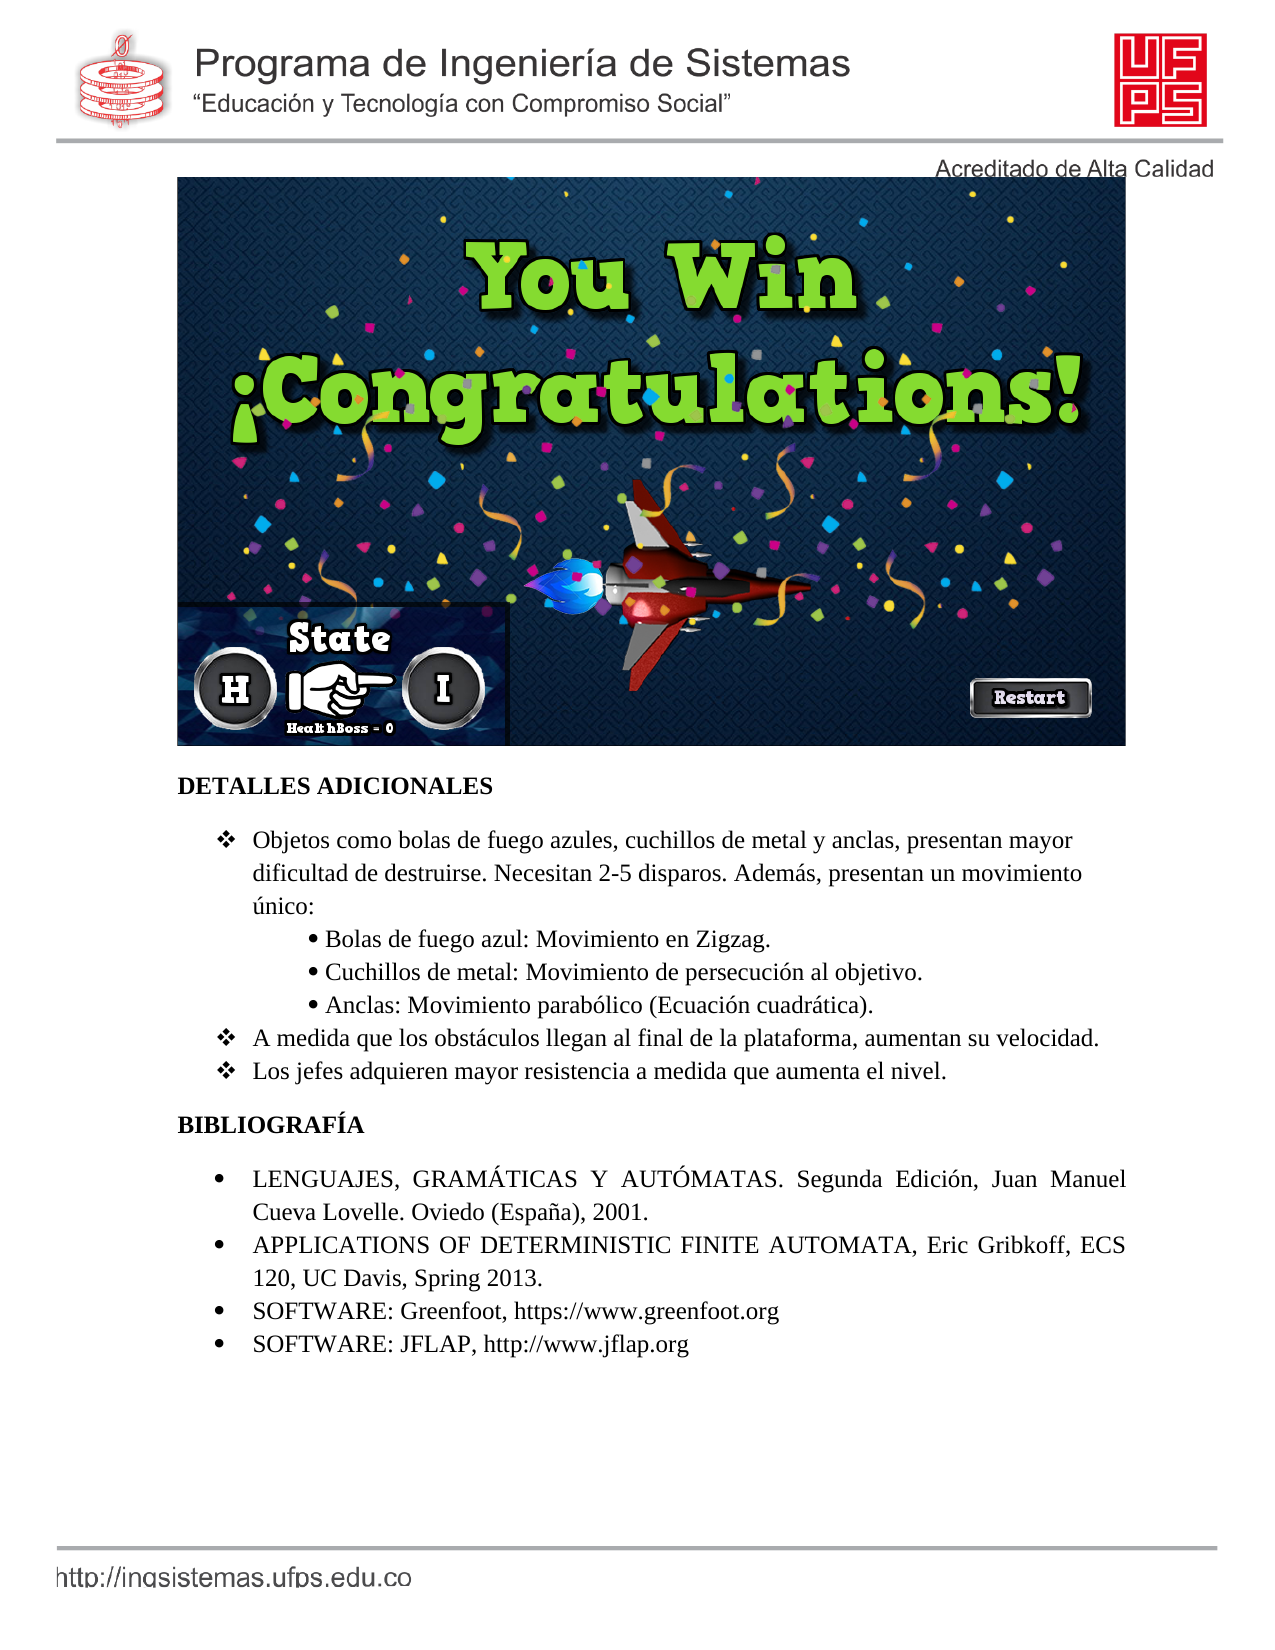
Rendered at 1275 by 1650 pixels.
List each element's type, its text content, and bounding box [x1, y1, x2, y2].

list A medida que los obstáculos llegan al final de la plataforma, aumentan su velocidad. [215, 1023, 1127, 1052]
text DETALLES ADICIONALES [177, 771, 1127, 800]
text BIBLIOGRAFÍA [177, 1110, 1127, 1138]
list Cuchillos de metal: Movimiento de persecución al objetivo. [309, 957, 1127, 986]
list LENGUAJES, GRAMÁTICAS Y AUTÓMATAS. Segunda Edición, Juan Manuel Cueva Lovelle. Oviedo (España), 2001. [215, 1164, 1127, 1225]
list APPLICATIONS OF DETERMINISTIC FINITE AUTOMATA, Eric Gribkoff, ECS 120, UC Davis, Spring 2013. [215, 1230, 1127, 1291]
list SOFTWARE: Greenfoot, https://www.greenfoot.org [215, 1296, 1127, 1324]
list Anclas: Movimiento parabólico (Ecuación cuadrática). [309, 990, 1127, 1019]
list Objetos como bolas de fuego azules, cuchillos de metal y anclas, presentan mayor dificultad de destruirse. Necesitan 2-5 disparos. Además, presentan un movimiento único: [215, 825, 1127, 919]
picture [56, 26, 1224, 746]
list Los jefes adquieren mayor resistencia a medida que aumenta el nivel. [215, 1056, 1127, 1085]
list SOFTWARE: JFLAP, http://www.jflap.org [215, 1329, 1127, 1357]
picture [55, 1546, 1217, 1588]
list Bolas de fuego azul: Movimiento en Zigzag. [309, 924, 1127, 953]
